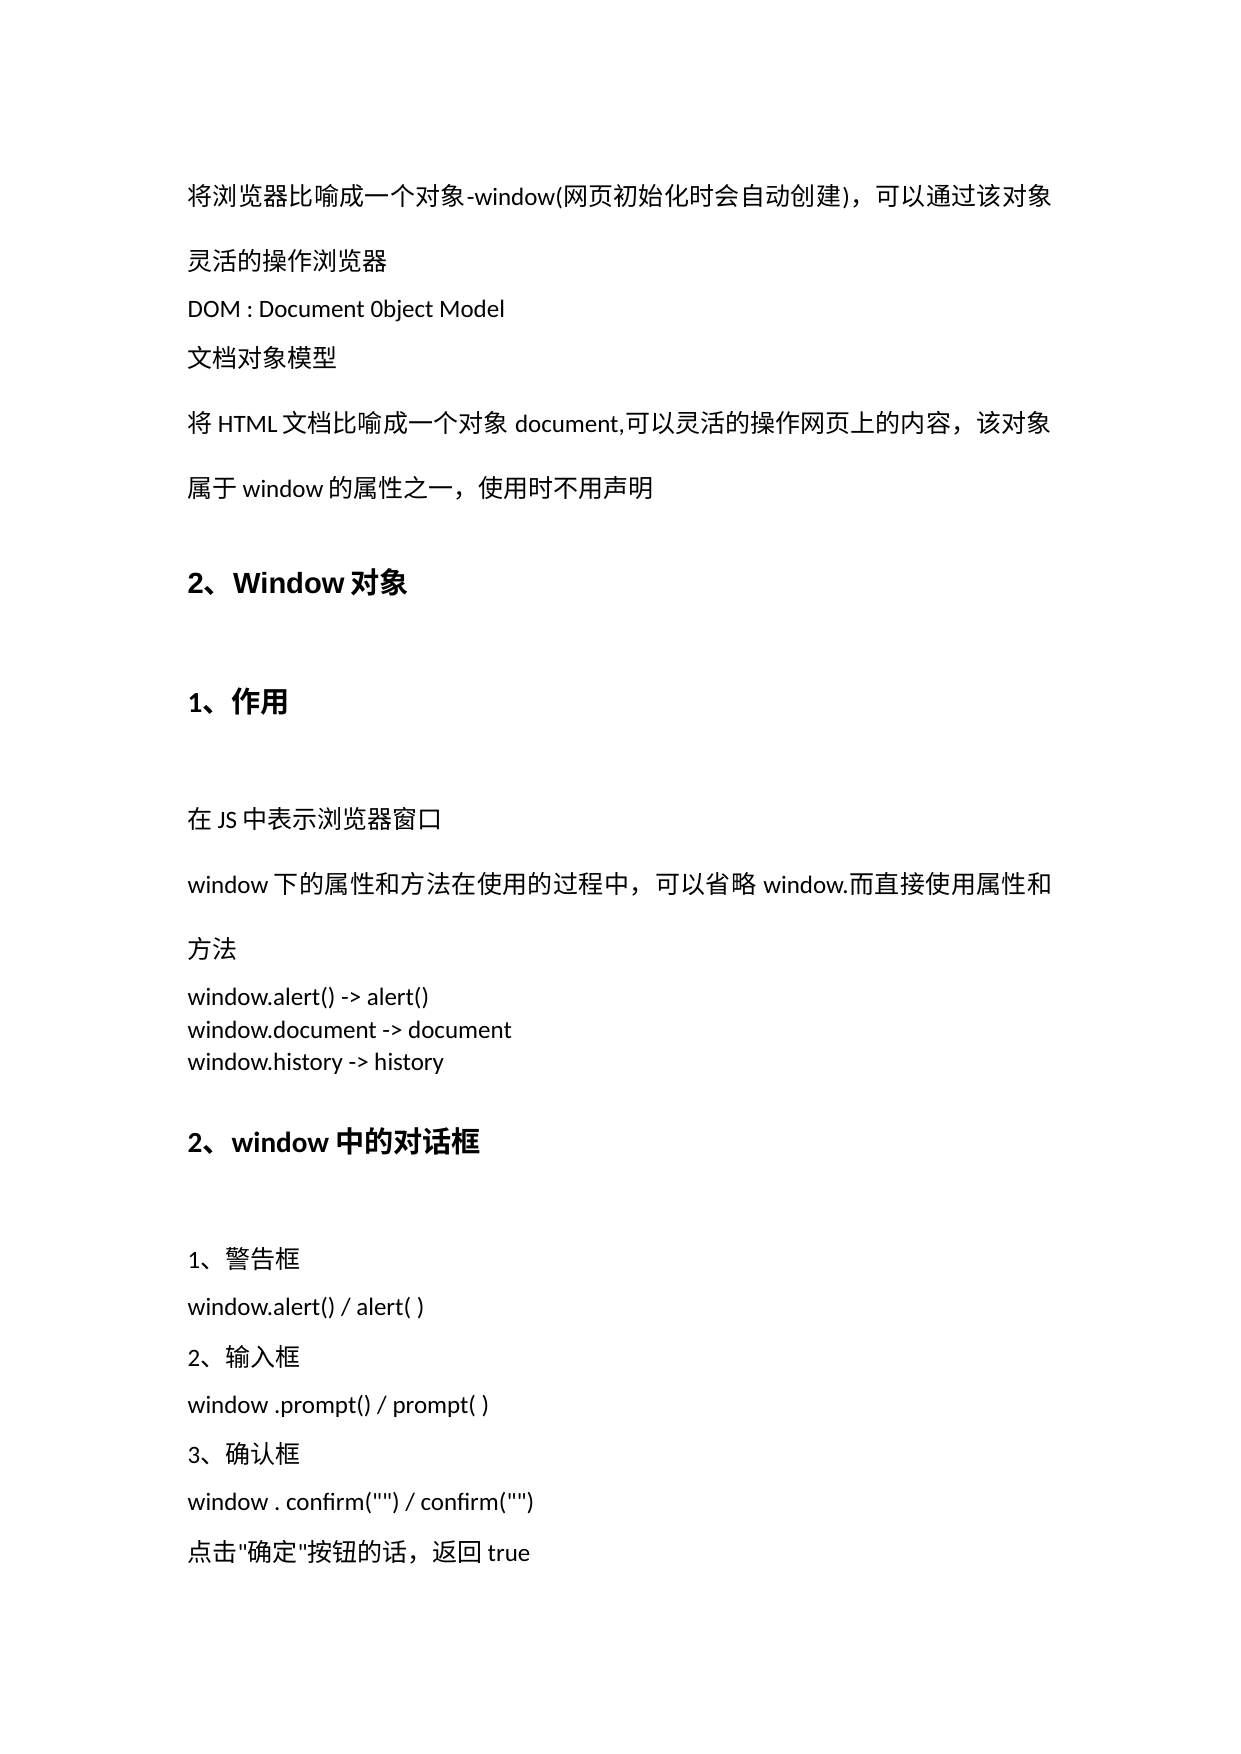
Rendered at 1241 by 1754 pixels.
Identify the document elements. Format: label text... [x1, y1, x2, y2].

subtitle 2、window中的对话框 [187, 1107, 1053, 1172]
text 3、确认框 [187, 1421, 1053, 1486]
text window下的属性和方法在使用的过程中，可以省略window.而直接使用属性和方法 [187, 851, 1053, 981]
text 1、警告框 [187, 1226, 1053, 1291]
subtitle 2、Window对象 [187, 549, 1053, 614]
text 将浏览器比喻成一个对象-window(网页初始化时会自动创建)，可以通过该对象灵活的操作浏览器 [187, 162, 1053, 292]
subtitle 1、作用 [187, 667, 1053, 732]
text 2、输入框 [187, 1323, 1053, 1388]
text 文档对象模型 [187, 324, 1053, 389]
text 点击"确定"按钮的话，返回true [187, 1518, 1053, 1583]
text window .prompt() / prompt( ) [187, 1388, 1053, 1421]
text window.document -> document [187, 1013, 1053, 1046]
text DOM : Document 0bject Model [187, 292, 1053, 324]
text window.alert() -> alert() [187, 981, 1053, 1013]
text 在JS中表示浏览器窗口 [187, 786, 1053, 851]
text window . confirm("") / confirm("") [187, 1486, 1053, 1518]
text window.alert() / alert( ) [187, 1291, 1053, 1323]
text 将HTML文档比喻成一个对象 document,可以灵活的操作网页上的内容，该对象属于window的属性之一，使用时不用声明 [187, 389, 1053, 519]
text window.history -> history [187, 1046, 1053, 1078]
